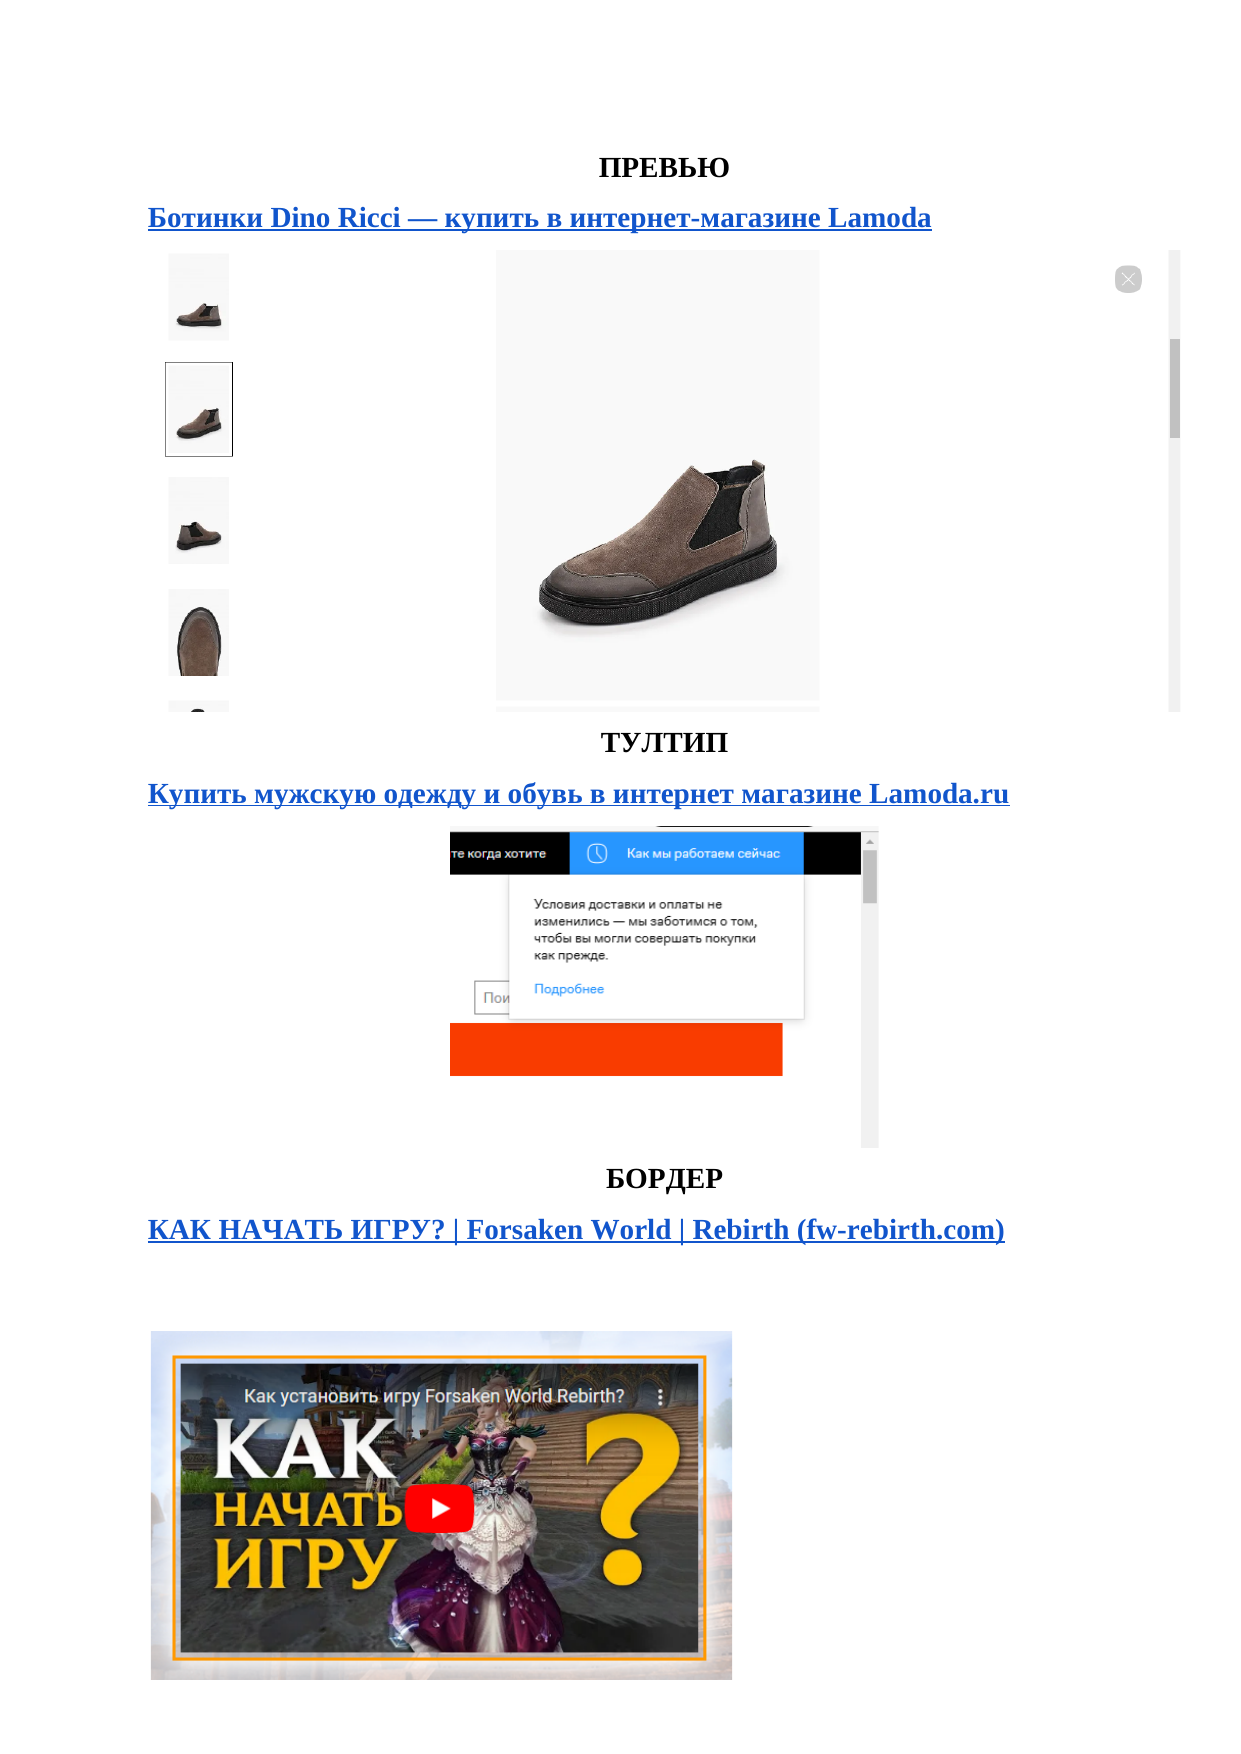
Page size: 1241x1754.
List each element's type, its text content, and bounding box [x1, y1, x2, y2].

text ТУЛТИП [148, 726, 1181, 759]
picture [150, 1331, 733, 1680]
text Ботинки Dino Ricci — купить в интернет-магазине Lamoda [148, 200, 1181, 234]
text ПРЕВЬЮ [148, 150, 1181, 183]
text КАК НАЧАТЬ ИГРУ? | Forsaken World | Rebirth (fw-rebirth.com) [148, 1212, 1181, 1246]
picture [147, 250, 1181, 712]
text Купить мужскую одежду и обувь в интернет магазине Lamoda.ru [148, 776, 1181, 809]
text БОРДЕР [148, 1162, 1181, 1195]
picture [450, 826, 879, 1148]
